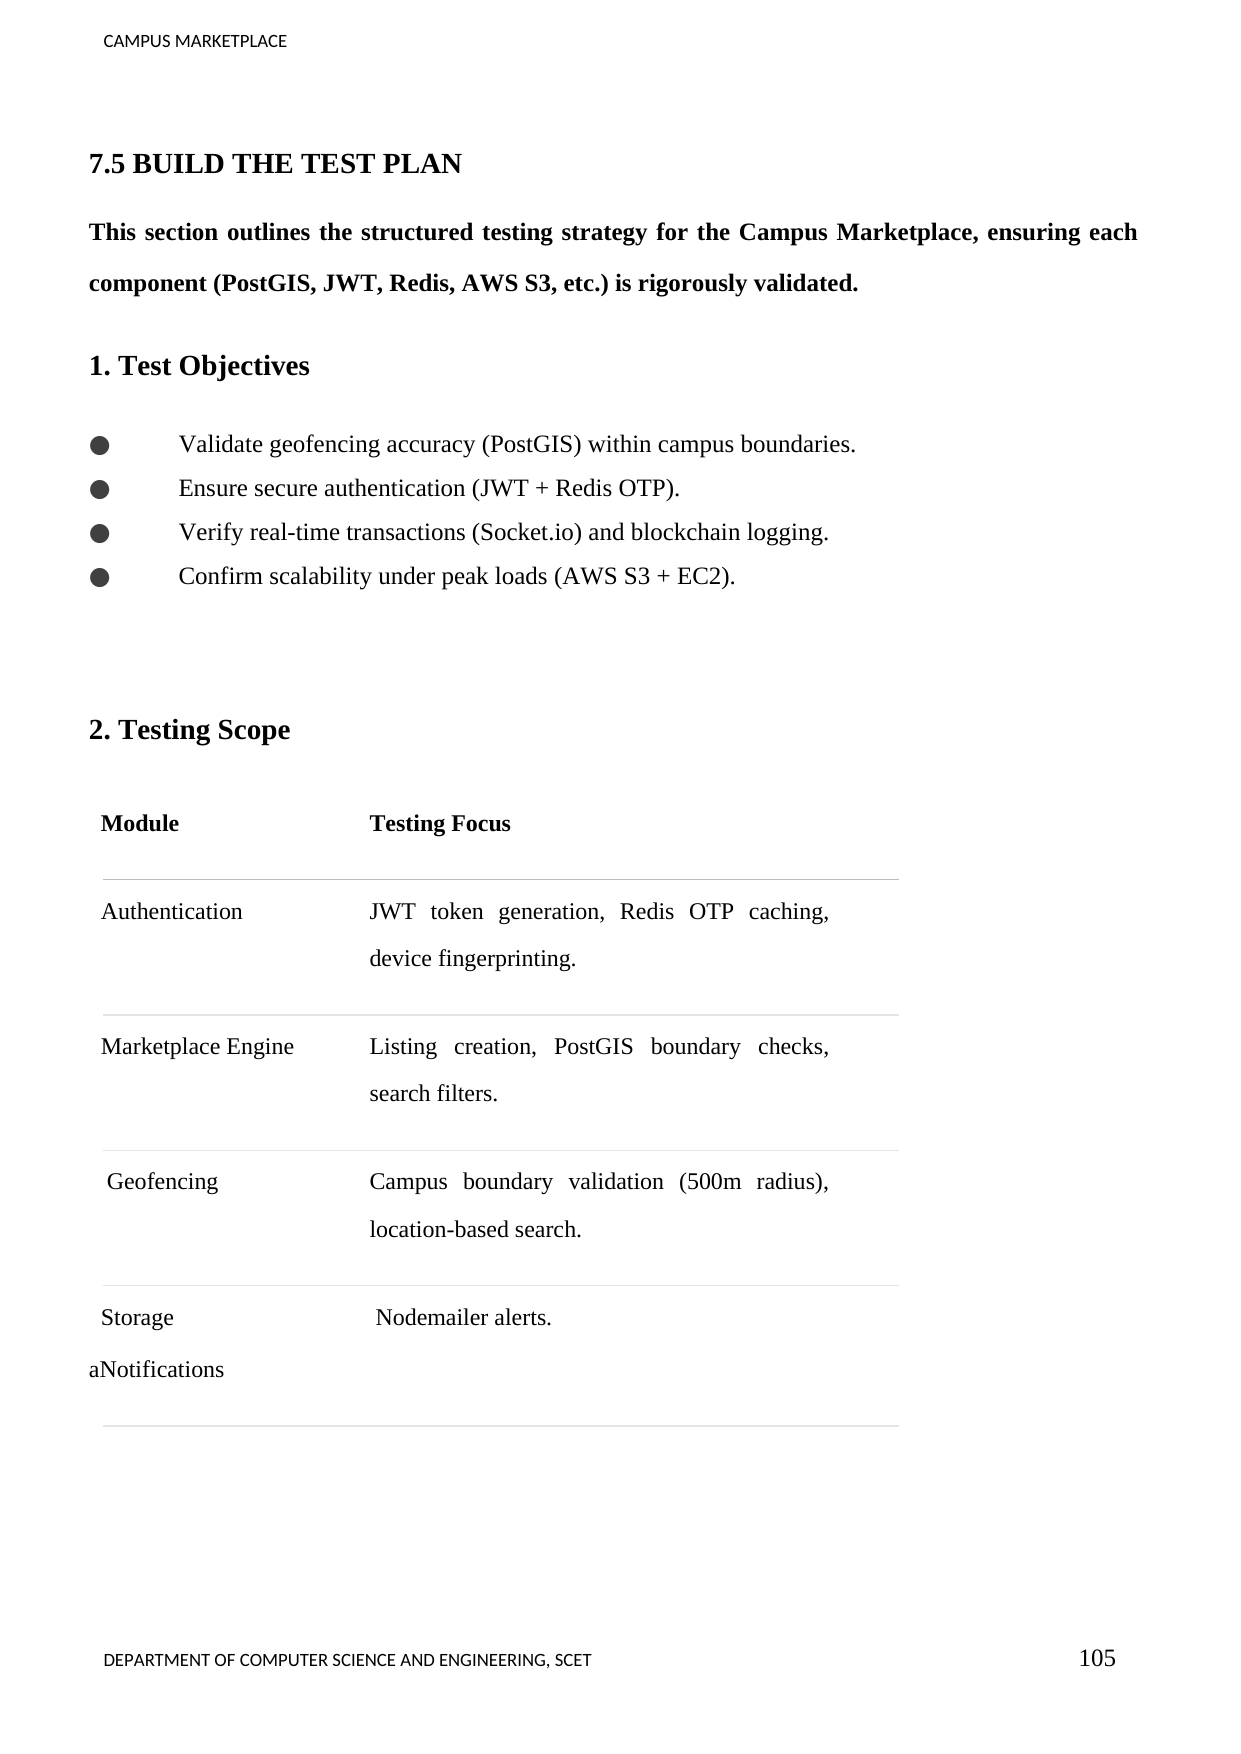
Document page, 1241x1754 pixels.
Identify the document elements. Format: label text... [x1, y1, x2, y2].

subtitle 2. Testing Scope [89, 712, 1139, 745]
table_header Module [103, 792, 367, 879]
subtitle 1. Test Objectives [89, 348, 1139, 382]
table_cell Listing creation, PostGIS boundary checks, search filters. [367, 1016, 899, 1149]
text 7.5 BUILD THE TEST PLAN [89, 146, 1139, 179]
list Validate geofencing accuracy (PostGIS) within campus boundaries. [89, 429, 1139, 458]
table_cell JWT token generation, Redis OTP caching, device fingerprinting. [367, 880, 899, 1014]
table_cell Geofencing [103, 1151, 367, 1285]
list Ensure secure authentication (JWT + Redis OTP). [89, 473, 1139, 502]
table_header Testing Focus [367, 792, 899, 879]
table_cell Storage aNotifications [103, 1286, 367, 1425]
table_cell Authentication [103, 880, 367, 1014]
list Verify real-time transactions (Socket.io) and blockchain logging. [89, 517, 1139, 546]
list Confirm scalability under peak loads (AWS S3 + EC2). [89, 561, 1139, 591]
table_cell Marketplace Engine [103, 1016, 367, 1149]
table_cell Nodemailer alerts. [367, 1286, 899, 1425]
text This section outlines the structured testing strategy for the Campus Marketplace, ensuring each component (PostGIS, JWT, Redis, AWS S3, etc.) is rigorously validated. [89, 217, 1139, 297]
table_cell Campus boundary validation (500m radius), location-based search. [367, 1151, 899, 1285]
